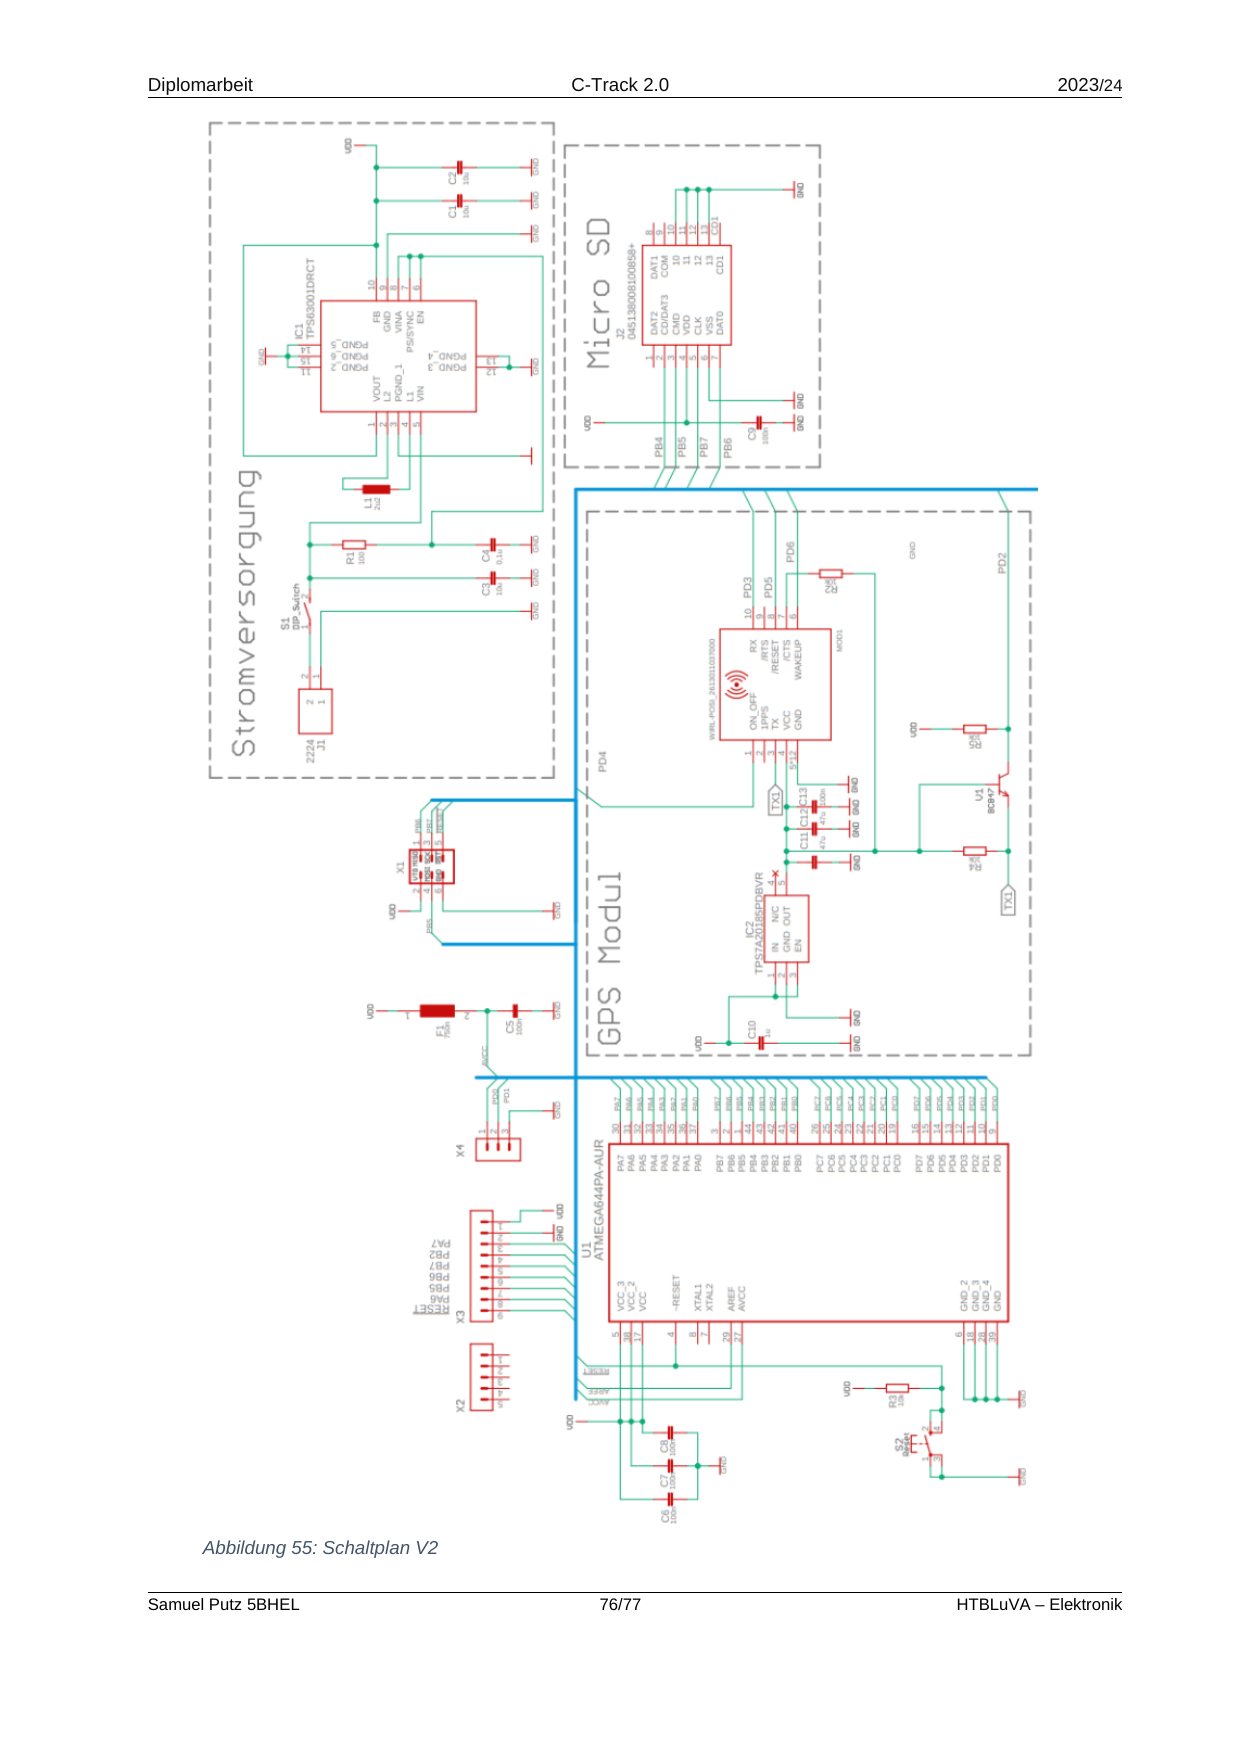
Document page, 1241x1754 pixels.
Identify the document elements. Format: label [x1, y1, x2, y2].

picture [204, 120, 1037, 1528]
